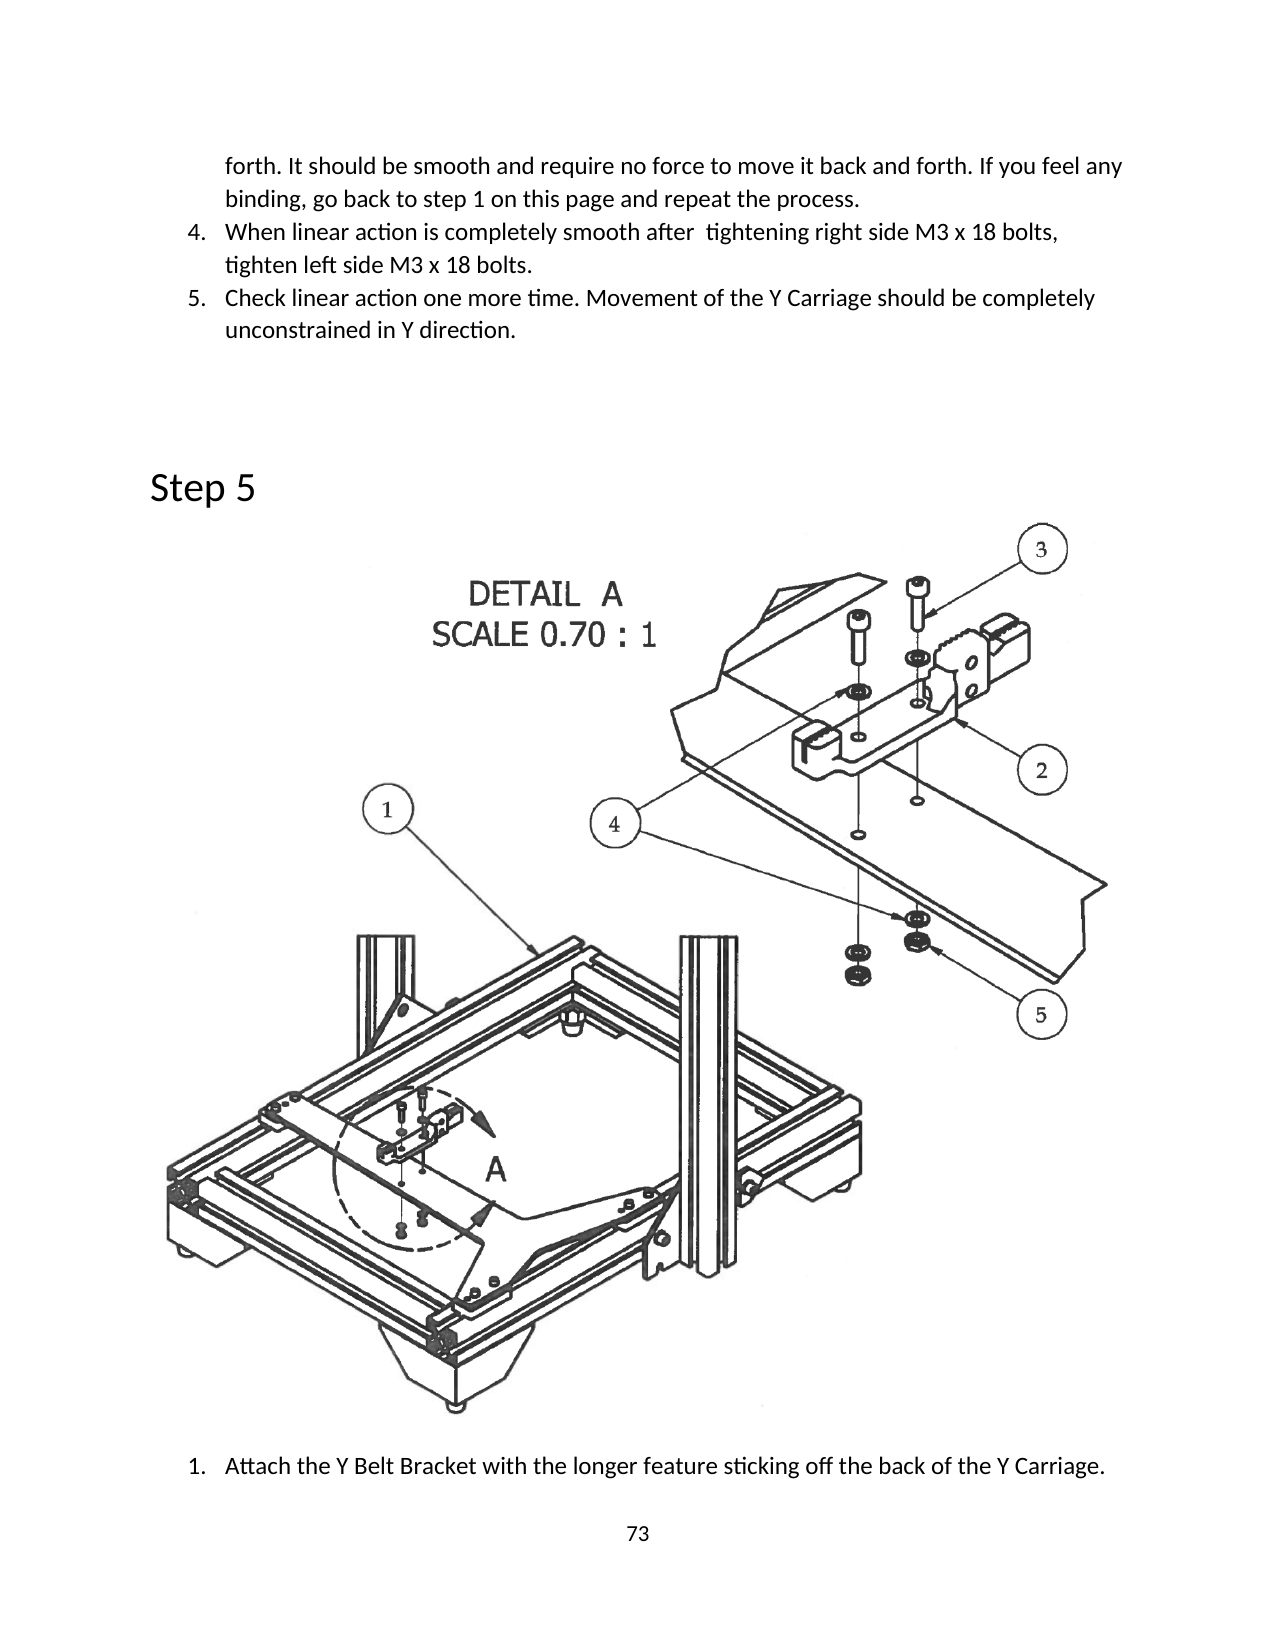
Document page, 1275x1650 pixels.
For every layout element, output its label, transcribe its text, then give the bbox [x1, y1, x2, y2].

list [187, 150, 1125, 213]
list Check linear action one more time. Movement of the Y Carriage should be completely unconstrained in Y direction. [187, 282, 1125, 345]
text Step 5 [150, 461, 1125, 511]
picture [150, 514, 1122, 1423]
list When linear action is completely smooth after tightening right side M3 x 18 bolts, tighten left side M3 x 18 bolts. [187, 216, 1125, 279]
